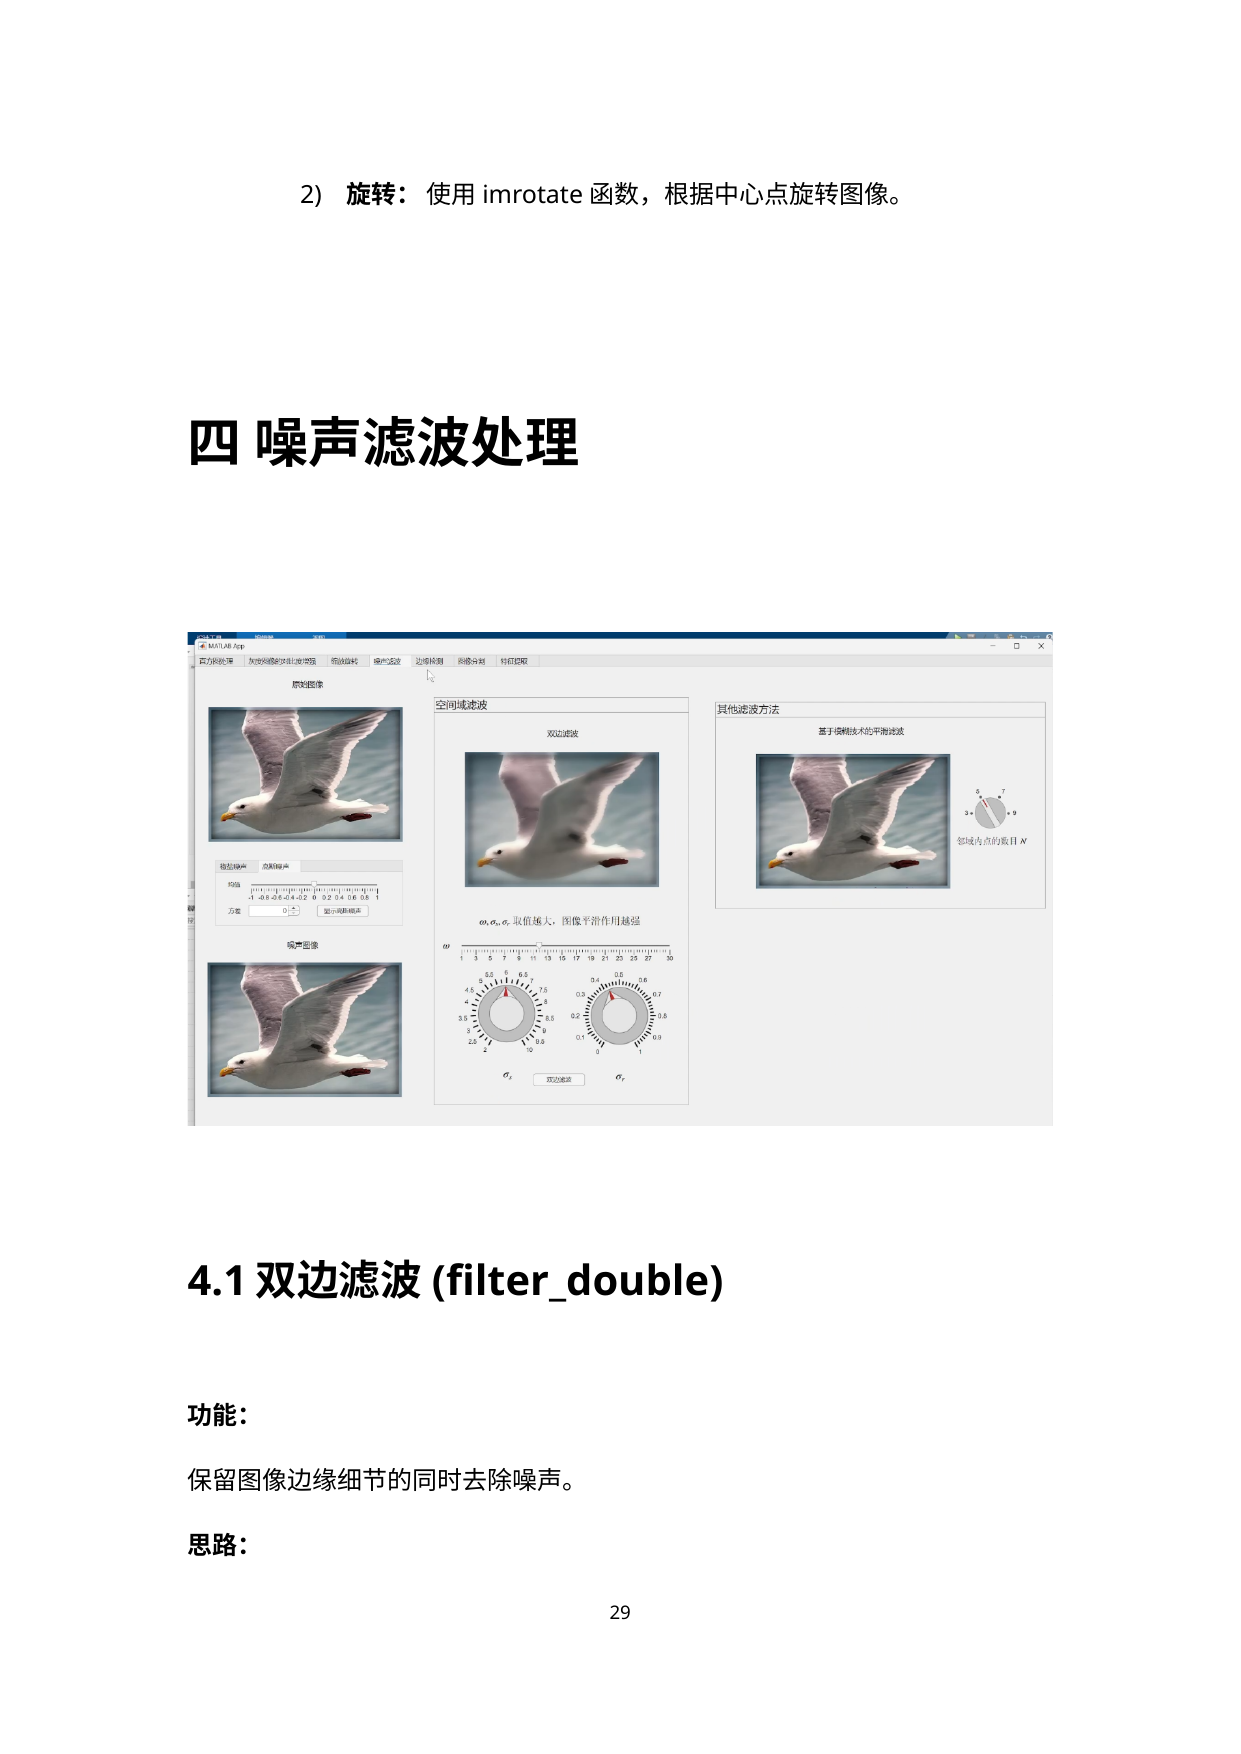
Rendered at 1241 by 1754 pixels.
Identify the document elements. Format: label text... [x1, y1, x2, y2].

text 思路： [187, 1511, 1053, 1576]
picture [187, 632, 1053, 1126]
subtitle 四 噪声滤波处理 [187, 390, 1053, 488]
text 功能： [187, 1381, 1053, 1446]
text 保留图像边缘细节的同时去除噪声。 [187, 1446, 1053, 1511]
list 旋转： 使用 imrotate 函数，根据中心点旋转图像。 [300, 160, 1053, 225]
subtitle 4.1双边滤波 (filter_double) [187, 1245, 1053, 1310]
